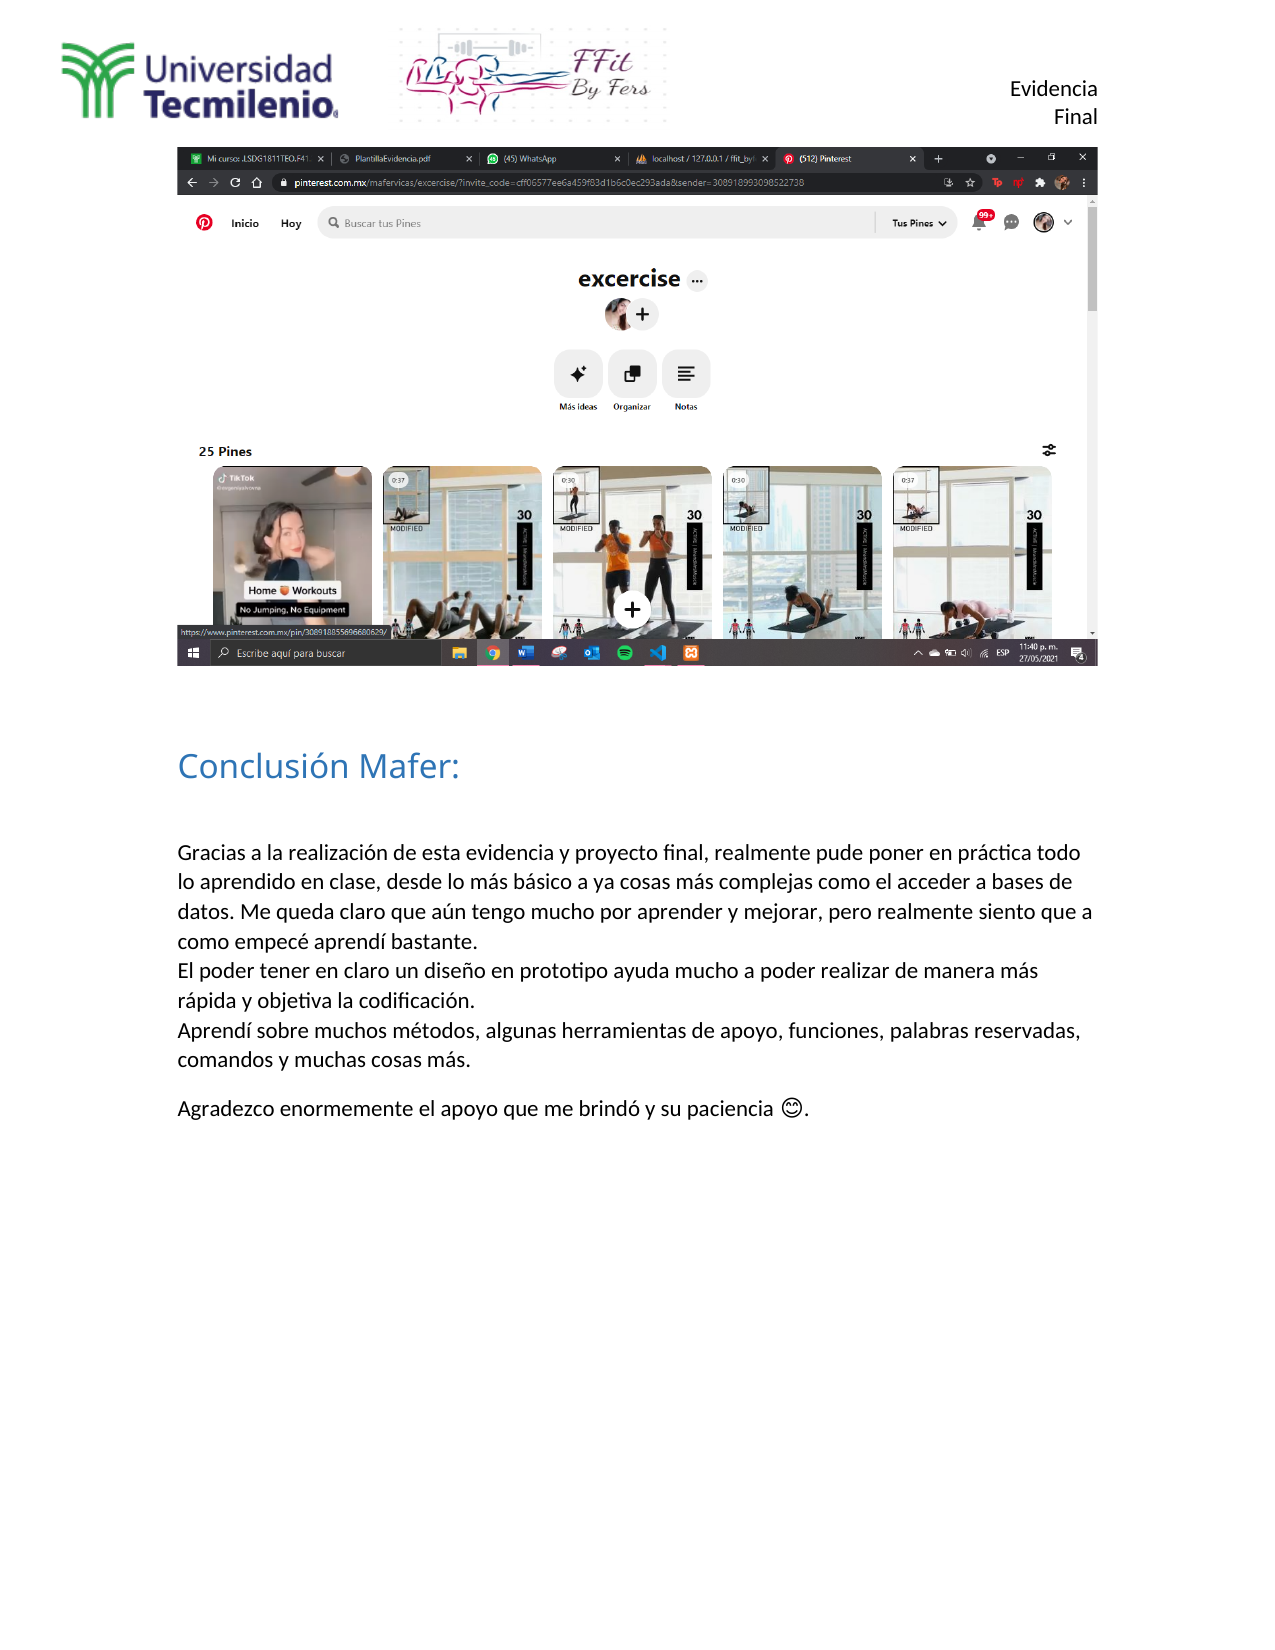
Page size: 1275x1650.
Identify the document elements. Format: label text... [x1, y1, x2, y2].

picture [177, 147, 1098, 666]
text Gracias a la realización de esta evidencia y proyecto final, realmente pude poner en práctica todo lo aprendido en clase, desde lo más básico a ya cosas más complejas como el acceder a bases de datos. Me queda claro que aún tengo mucho por aprender y mejorar, pero realmente siento que a como empecé aprendí bastante. El poder tener en claro un diseño en prototipo ayuda mucho a poder realizar de manera más rápida y objetiva la codificación. Aprendí sobre muchos métodos, algunas herramientas de apoyo, funciones, palabras reservadas, comandos y muchas cosas más. [177, 838, 1098, 1073]
subtitle Conclusión Mafer: [177, 743, 1098, 789]
picture [387, 25, 671, 130]
text Agradezco enormemente el apoyo que me brindó y su paciencia . [177, 1092, 1098, 1123]
picture [60, 34, 339, 122]
